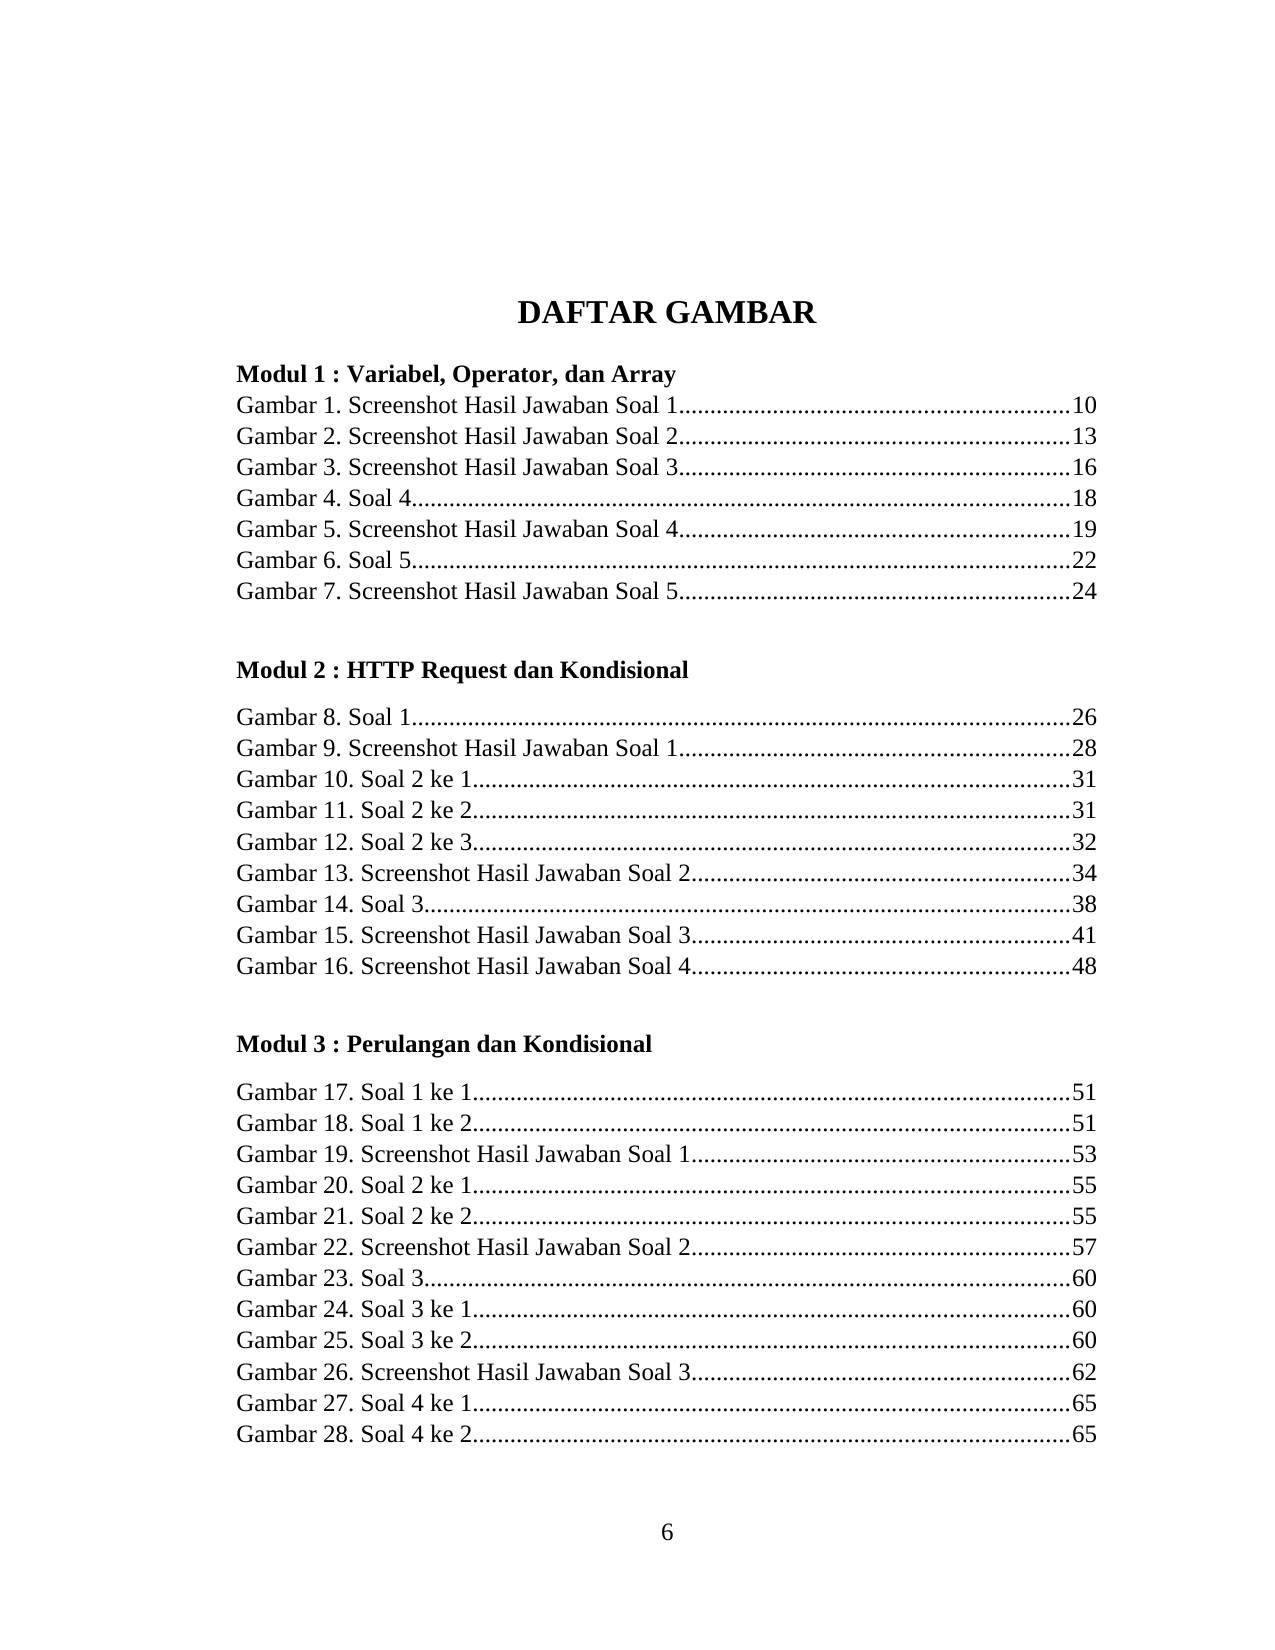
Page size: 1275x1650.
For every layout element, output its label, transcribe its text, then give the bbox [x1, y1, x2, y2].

text Gambar 15. Screenshot Hasil Jawaban Soal 3 41 [236, 920, 1098, 948]
text Gambar 10. Soal 2 ke 1 31 [236, 764, 1098, 793]
text Gambar 12. Soal 2 ke 3 32 [236, 827, 1098, 855]
text Gambar 16. Screenshot Hasil Jawaban Soal 4 48 [236, 951, 1098, 979]
text Gambar 4. Soal 4 18 [236, 483, 1098, 512]
text Gambar 13. Screenshot Hasil Jawaban Soal 2 34 [236, 858, 1098, 886]
text Gambar 5. Screenshot Hasil Jawaban Soal 4 19 [236, 514, 1098, 543]
text Gambar 25. Soal 3 ke 2 60 [236, 1326, 1098, 1354]
text Gambar 20. Soal 2 ke 1 55 [236, 1170, 1098, 1199]
text Gambar 18. Soal 1 ke 2 51 [236, 1108, 1098, 1137]
text Gambar 7. Screenshot Hasil Jawaban Soal 5 24 [236, 576, 1098, 605]
text Modul 2 : HTTP Request dan Kondisional [236, 655, 1098, 683]
text Gambar 3. Screenshot Hasil Jawaban Soal 3 16 [236, 452, 1098, 481]
text Gambar 9. Screenshot Hasil Jawaban Soal 1 28 [236, 733, 1098, 762]
text Gambar 8. Soal 1 26 [236, 702, 1098, 731]
text Modul 1 : Variabel, Operator, dan Array [236, 359, 1098, 387]
text Gambar 21. Soal 2 ke 2 55 [236, 1201, 1098, 1230]
text Gambar 2. Screenshot Hasil Jawaban Soal 2 13 [236, 421, 1098, 449]
text Gambar 28. Soal 4 ke 2 65 [236, 1419, 1098, 1447]
text Gambar 11. Soal 2 ke 2 31 [236, 796, 1098, 824]
text Gambar 19. Screenshot Hasil Jawaban Soal 1 53 [236, 1139, 1098, 1168]
text Gambar 1. Screenshot Hasil Jawaban Soal 1 10 [236, 390, 1098, 418]
text Gambar 6. Soal 5 22 [236, 545, 1098, 574]
text Gambar 14. Soal 3 38 [236, 889, 1098, 917]
text Modul 3 : Perulangan dan Kondisional [236, 1029, 1098, 1058]
text Gambar 24. Soal 3 ke 1 60 [236, 1294, 1098, 1323]
subtitle DAFTAR GAMBAR [236, 292, 1098, 331]
text Gambar 27. Soal 4 ke 1 65 [236, 1388, 1098, 1416]
text Gambar 17. Soal 1 ke 1 51 [236, 1077, 1098, 1106]
text Gambar 26. Screenshot Hasil Jawaban Soal 3 62 [236, 1357, 1098, 1385]
text Gambar 23. Soal 3 60 [236, 1263, 1098, 1292]
text Gambar 22. Screenshot Hasil Jawaban Soal 2 57 [236, 1232, 1098, 1261]
